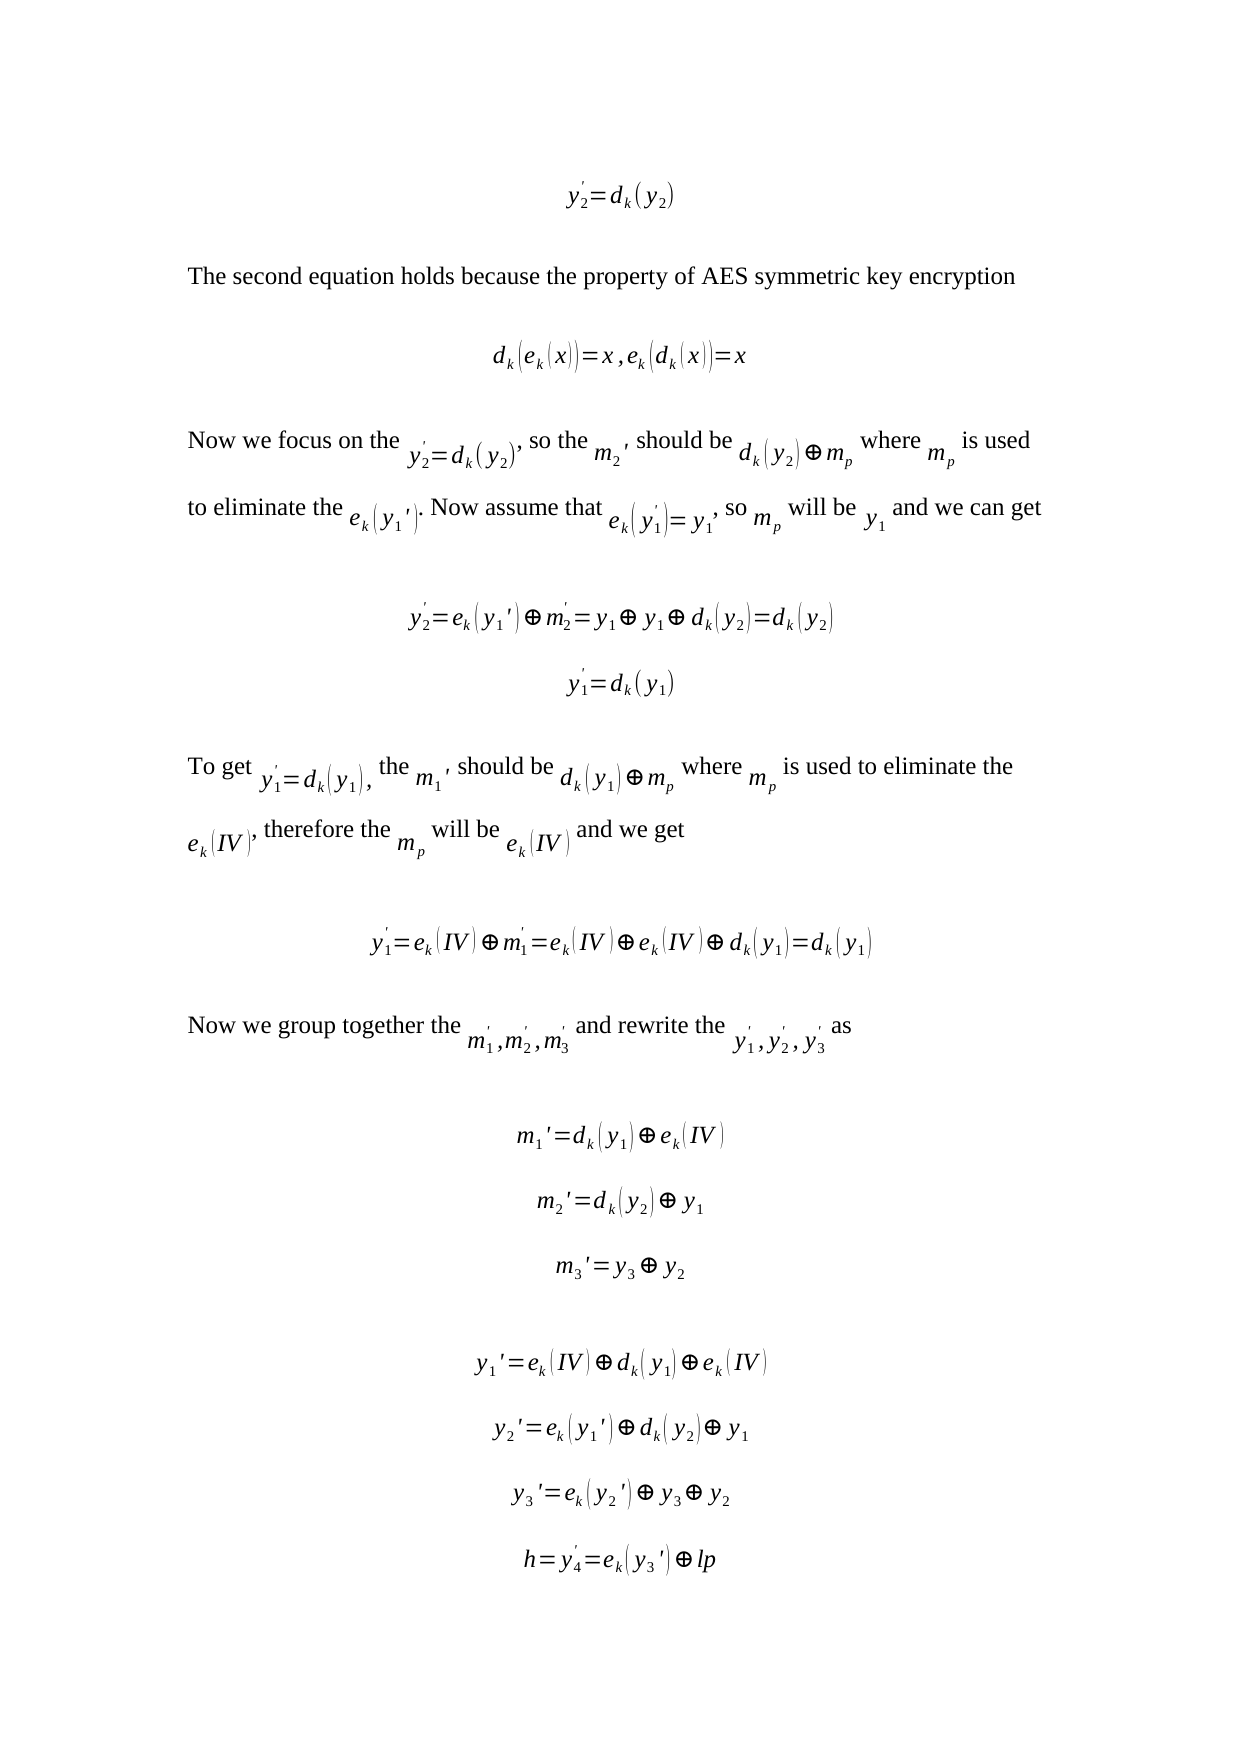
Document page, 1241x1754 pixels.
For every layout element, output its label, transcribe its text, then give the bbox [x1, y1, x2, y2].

text Now we focus on the , so the should be where is used to eliminate the . Now assume that , so will be and we can get [187, 422, 1053, 552]
text To get the should be where is used to eliminate the , therefore the will be and we get [187, 747, 1053, 877]
text The second equation holds because the property of AES symmetric key encryption [187, 259, 1053, 292]
text Now we group together the and rewrite the as [187, 1007, 1053, 1072]
